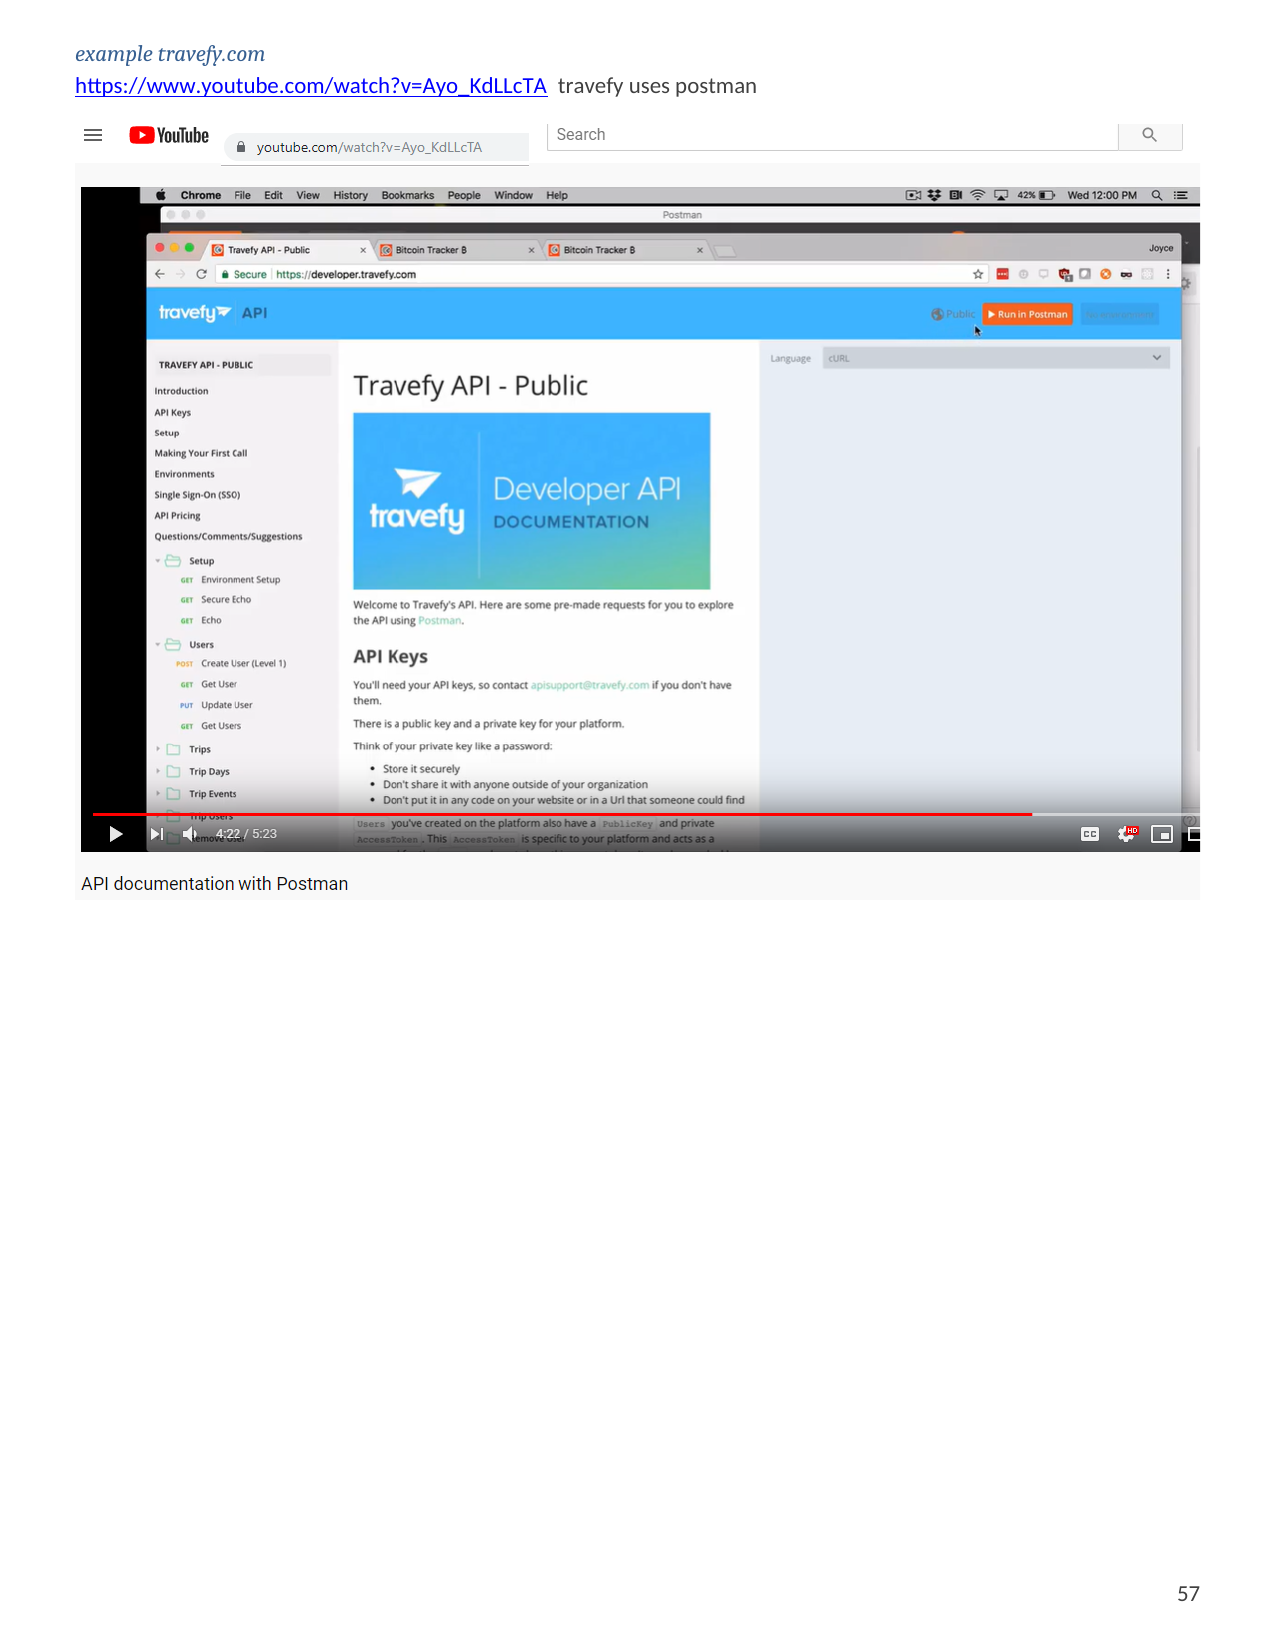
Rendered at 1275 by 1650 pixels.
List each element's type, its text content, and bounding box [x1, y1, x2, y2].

picture [75, 124, 1200, 900]
subtitle example travefy.com [75, 41, 1200, 68]
text https://www.youtube.com/watch?v=Ayo_KdLLcTA travefy uses postman [75, 71, 1200, 99]
